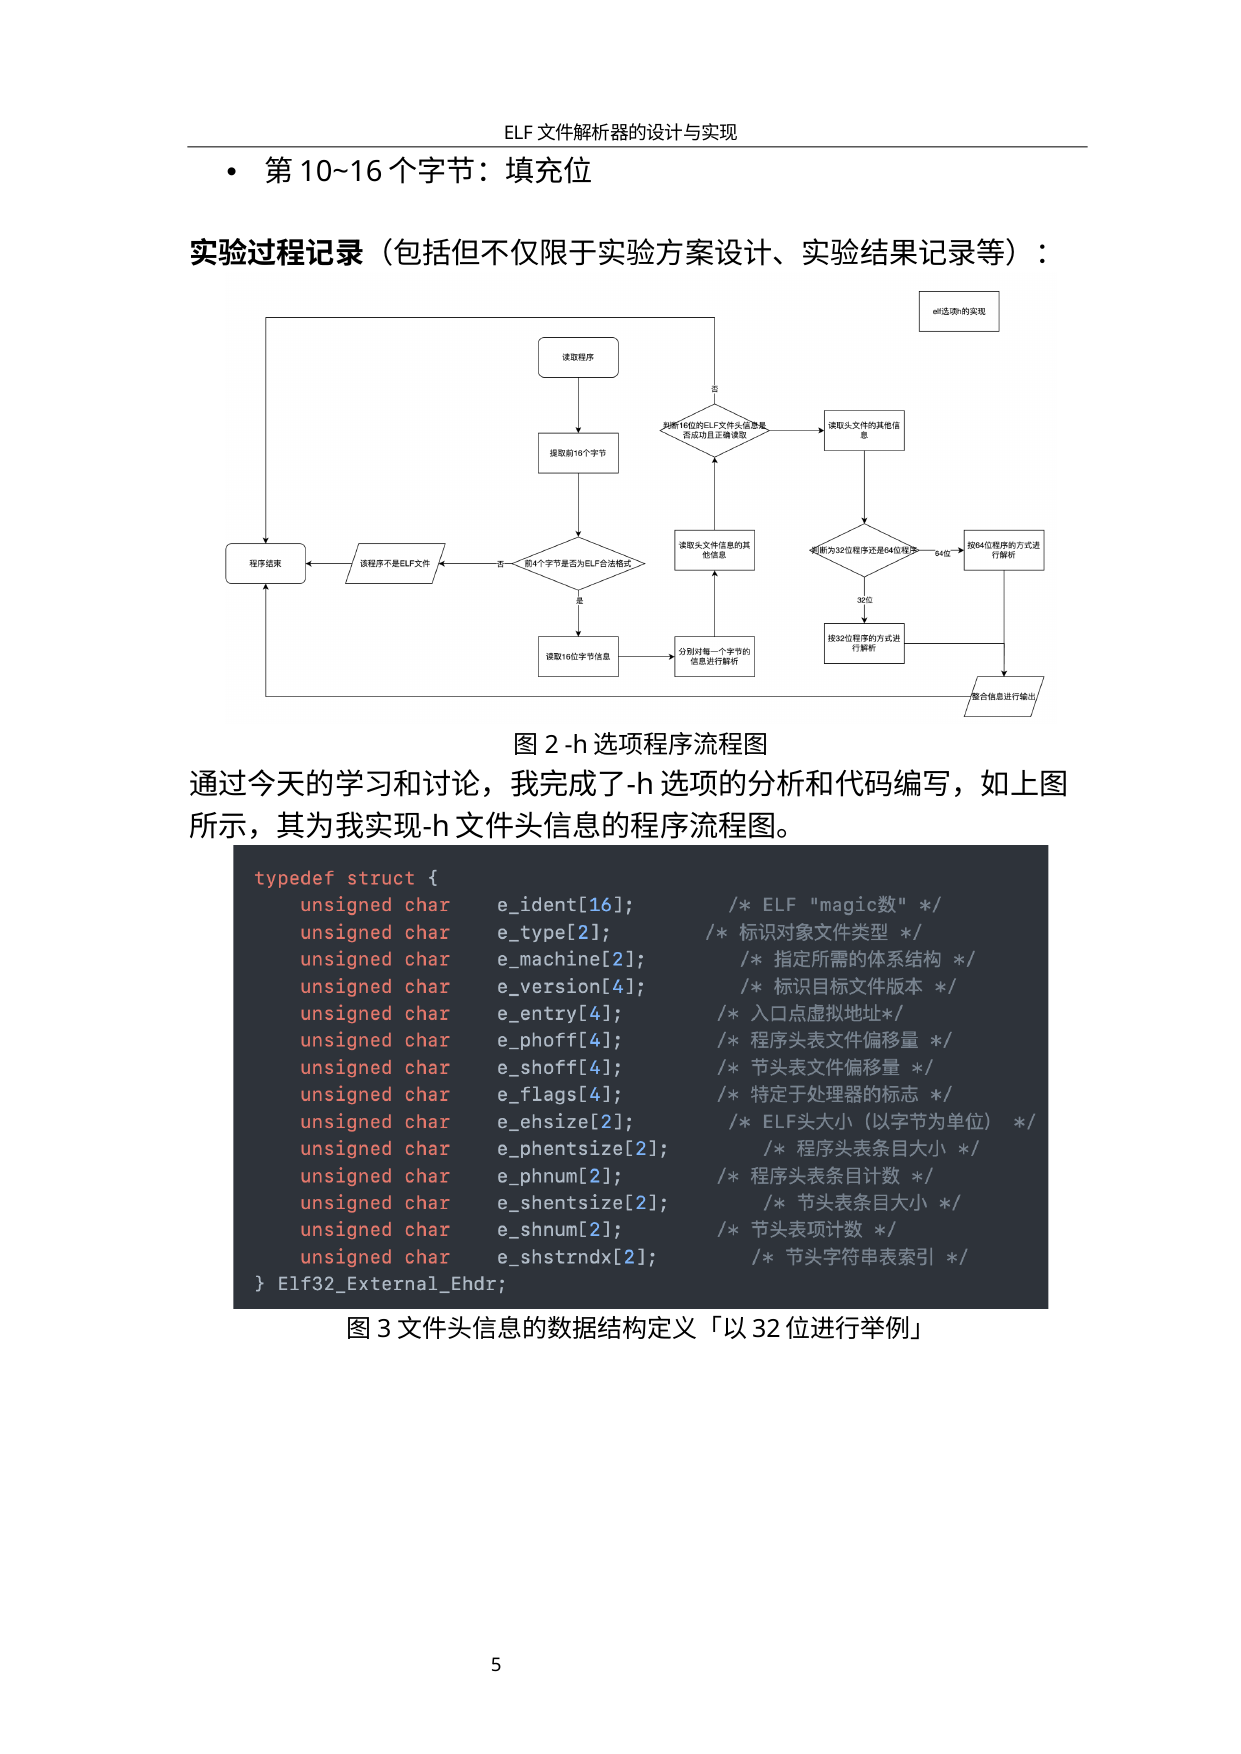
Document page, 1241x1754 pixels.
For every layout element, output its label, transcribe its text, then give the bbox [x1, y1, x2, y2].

list 第10~16个字节：填充位 [226, 148, 1093, 190]
picture [225, 272, 1057, 724]
text 图 3 文件头信息的数据结构定义「以32位进行举例」 [189, 1309, 1093, 1345]
text 实验过程记录（包括但不仅限于实验方案设计、实验结果记录等）： [189, 230, 1093, 272]
picture [233, 845, 1049, 1309]
text 通过今天的学习和讨论，我完成了-h选项的分析和代码编写，如上图所示，其为我实现-h文件头信息的程序流程图。 [189, 760, 1093, 845]
text 图 2 -h选项程序流程图 [189, 724, 1093, 760]
